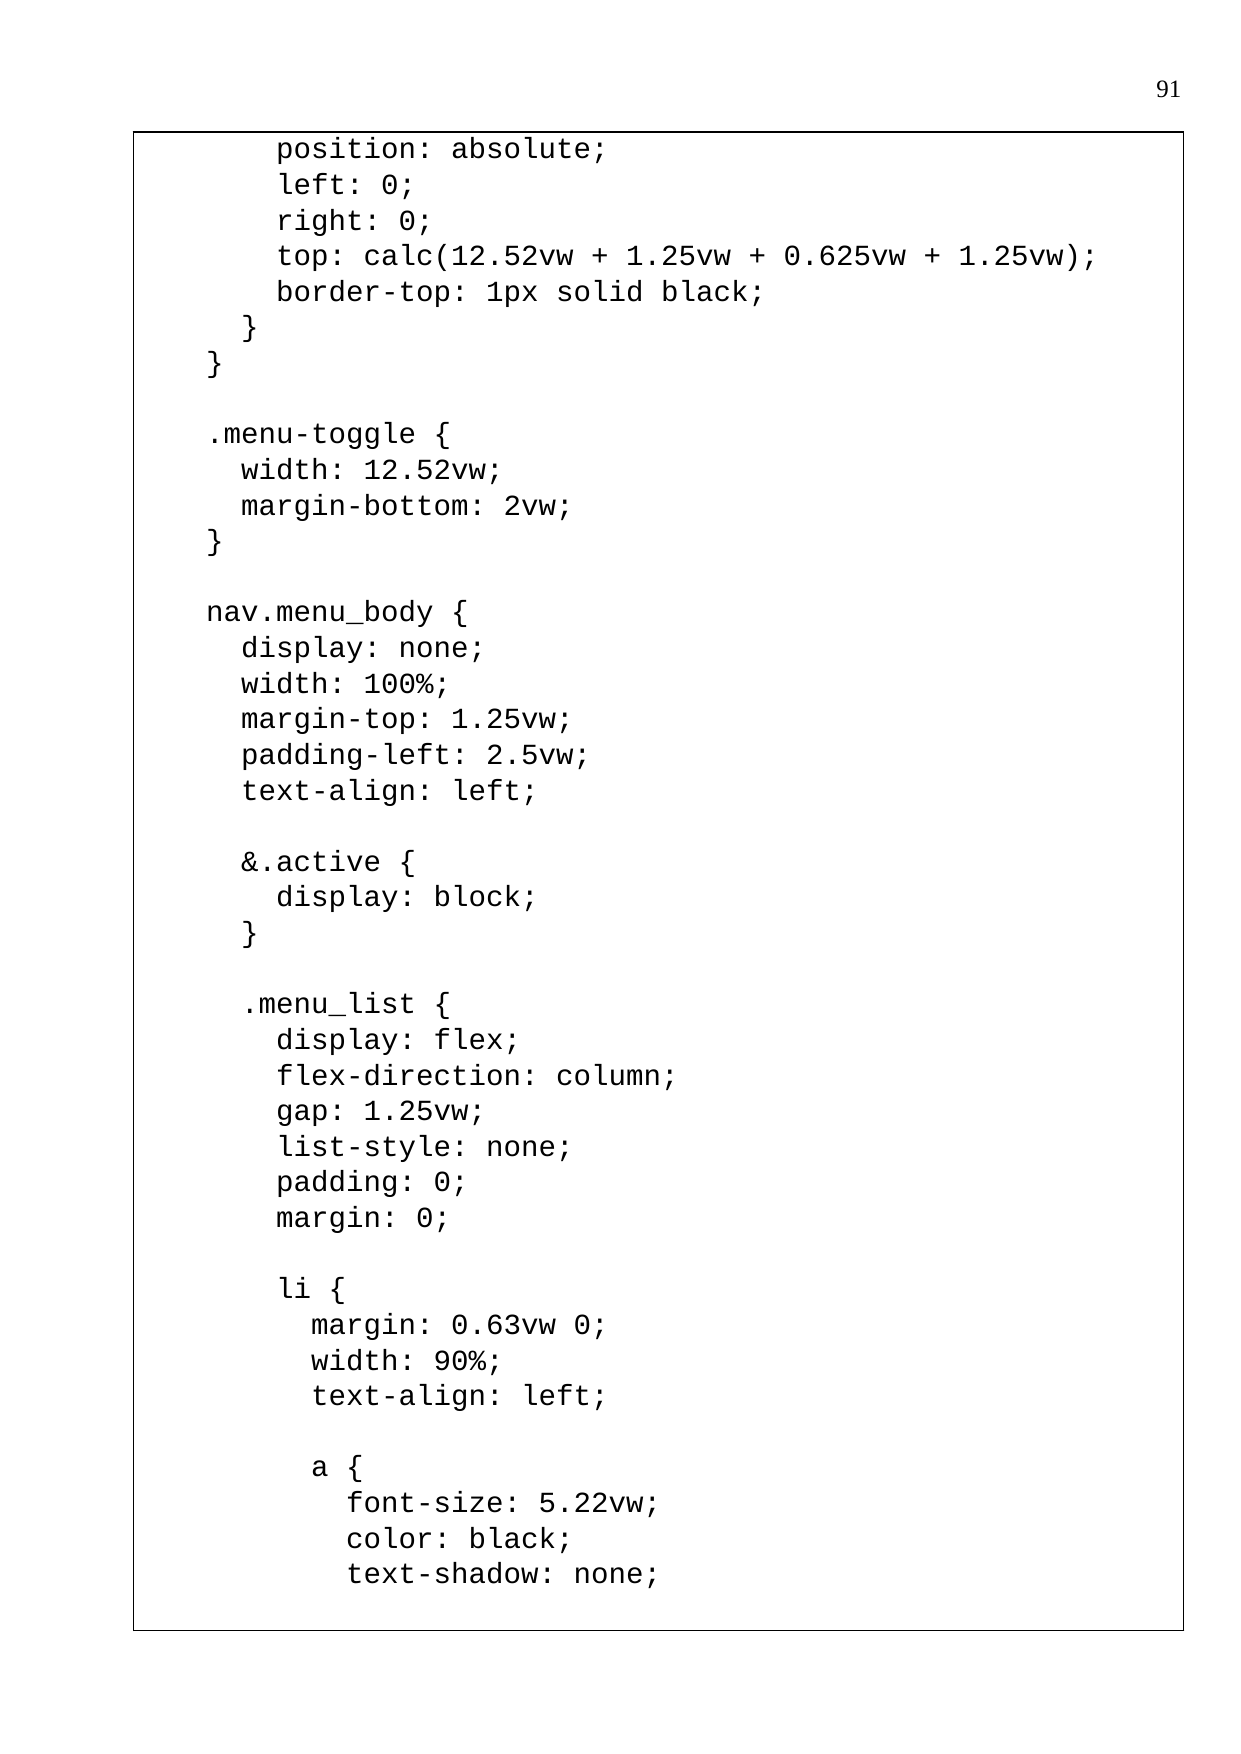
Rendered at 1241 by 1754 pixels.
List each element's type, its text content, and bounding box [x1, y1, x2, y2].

text top: calc(12.52vw + 1.25vw + 0.625vw + 1.25vw); [134, 238, 1183, 274]
text color: black; [134, 1521, 1183, 1556]
text font-size: 5.22vw; [134, 1485, 1183, 1521]
text display: flex; [134, 1022, 1183, 1058]
text gap: 1.25vw; [134, 1093, 1183, 1129]
text } [134, 915, 1183, 951]
text } [134, 345, 1183, 381]
text left: 0; [134, 167, 1183, 203]
text flex-direction: column; [134, 1058, 1183, 1093]
text padding: 0; [134, 1164, 1183, 1200]
text margin: 0; [134, 1200, 1183, 1236]
text } [134, 309, 1183, 345]
text width: 100%; [134, 666, 1183, 701]
text margin-top: 1.25vw; [134, 701, 1183, 737]
text position: absolute; [134, 133, 1183, 167]
text .menu_list { [134, 986, 1183, 1022]
text margin-bottom: 2vw; [134, 488, 1183, 523]
text list-style: none; [134, 1129, 1183, 1164]
text width: 90%; [134, 1343, 1183, 1378]
text width: 12.52vw; [134, 452, 1183, 488]
text text-align: left; [134, 773, 1183, 809]
text } [134, 523, 1183, 559]
text .menu-toggle { [134, 416, 1183, 452]
text nav.menu_body { [134, 594, 1183, 630]
text margin: 0.63vw 0; [134, 1307, 1183, 1343]
text li { [134, 1271, 1183, 1307]
text padding-left: 2.5vw; [134, 737, 1183, 773]
text border-top: 1px solid black; [134, 274, 1183, 309]
text display: none; [134, 630, 1183, 666]
text a { [134, 1449, 1183, 1485]
text right: 0; [134, 203, 1183, 238]
text text-shadow: none; [134, 1556, 1183, 1592]
text &.active { [134, 844, 1183, 879]
text display: block; [134, 879, 1183, 915]
text text-align: left; [134, 1378, 1183, 1414]
